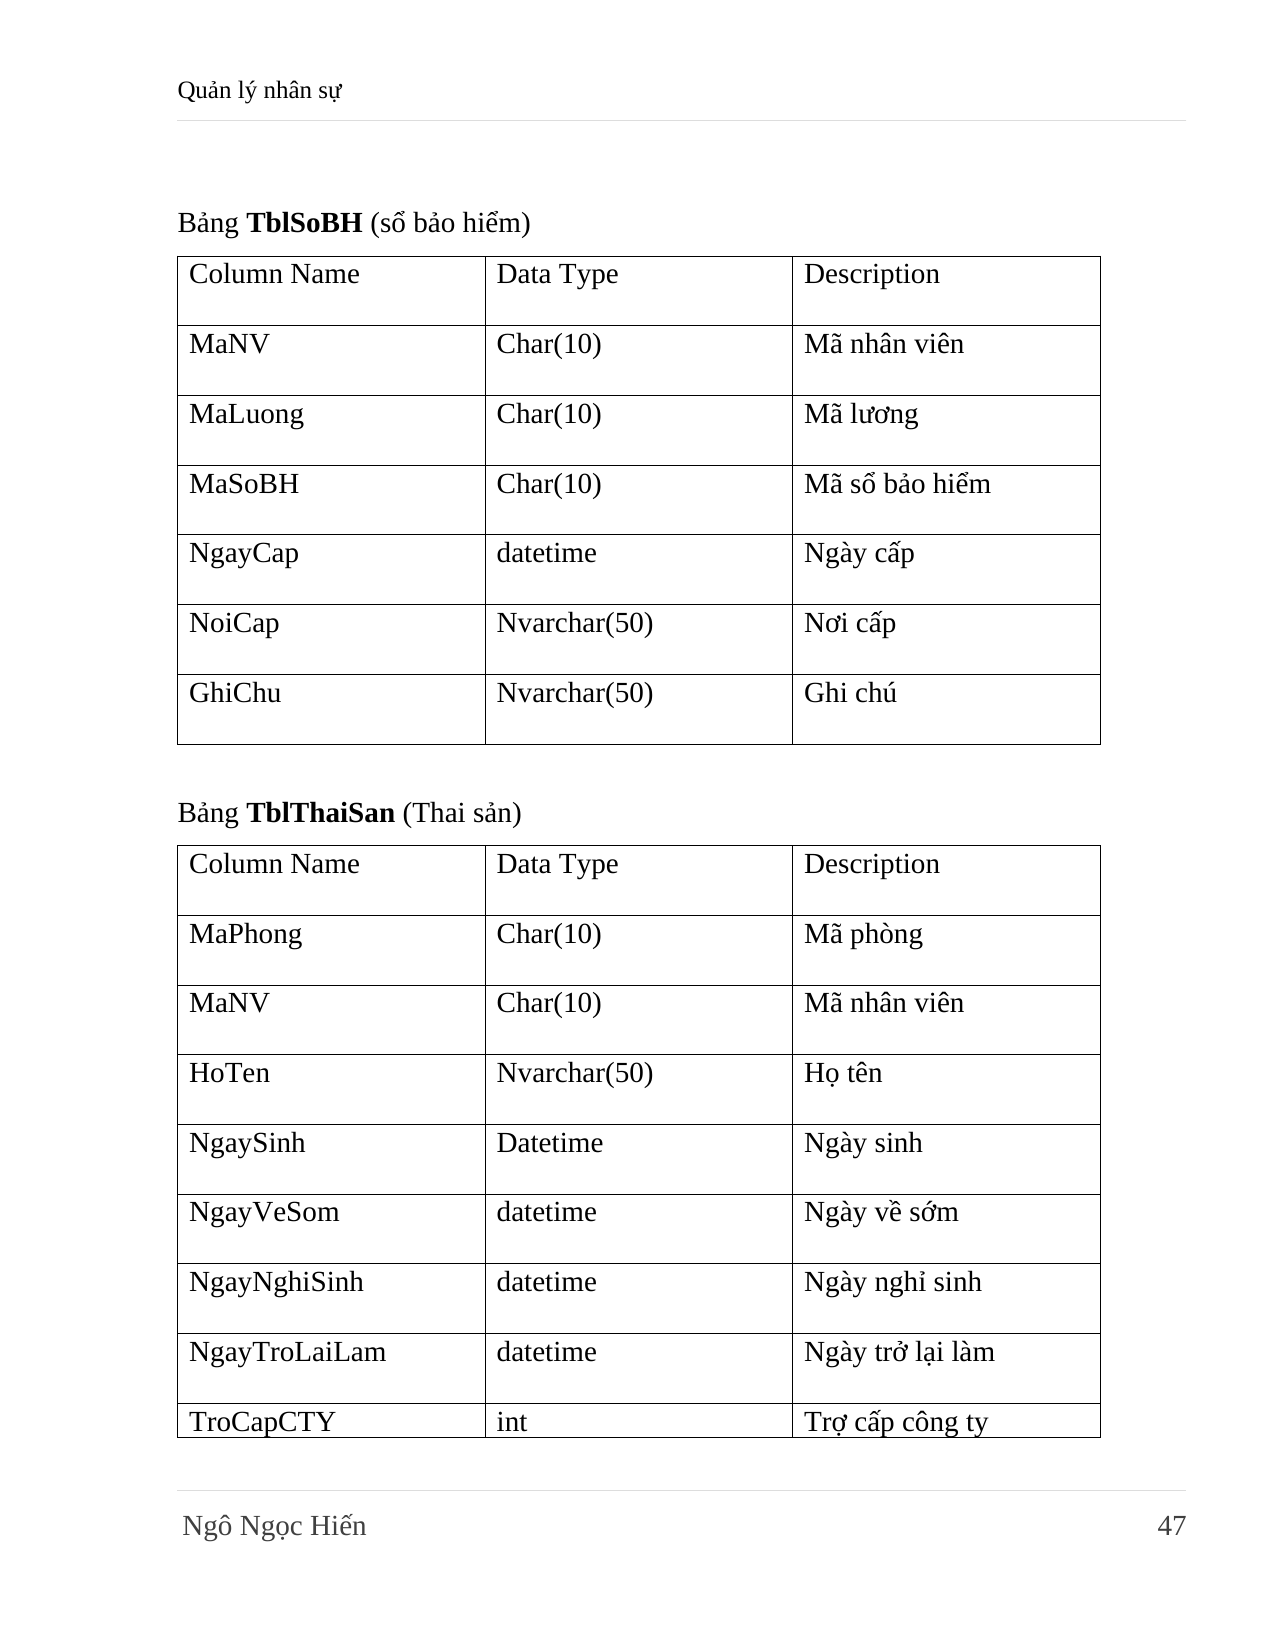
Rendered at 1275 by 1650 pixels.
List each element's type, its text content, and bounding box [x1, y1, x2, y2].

text Bảng TblSoBH (sổ bảo hiểm) [177, 205, 1186, 239]
table_cell NgayNghiSinh [178, 1264, 485, 1333]
table_cell Ghi chú [793, 675, 1100, 743]
table_cell NgayCap [178, 535, 485, 604]
table_cell TroCapCTY [178, 1404, 485, 1437]
table_cell Mã nhân viên [793, 986, 1100, 1054]
table_cell Ngày cấp [793, 535, 1100, 604]
table_header Data Type [486, 257, 792, 325]
table_cell Mã nhân viên [793, 326, 1100, 395]
table_cell NgayTroLaiLam [178, 1334, 485, 1403]
table_cell int [486, 1404, 792, 1437]
table_cell Nơi cấp [793, 605, 1100, 674]
table_cell Datetime [486, 1125, 792, 1193]
table_cell datetime [486, 535, 792, 604]
table_cell Mã sổ bảo hiểm [793, 466, 1100, 534]
table_cell MaNV [178, 986, 485, 1054]
table_cell Char(10) [486, 396, 792, 465]
table_cell Mã lương [793, 396, 1100, 465]
table_cell Char(10) [486, 916, 792, 984]
table_cell Char(10) [486, 466, 792, 534]
table_cell Char(10) [486, 986, 792, 1054]
table_cell MaLuong [178, 396, 485, 465]
table_cell Mã phòng [793, 916, 1100, 984]
table_cell Ngày sinh [793, 1125, 1100, 1193]
table_header Column Name [178, 846, 485, 915]
table_cell MaPhong [178, 916, 485, 984]
text Bảng TblThaiSan (Thai sản) [177, 795, 1186, 828]
table_cell Nvarchar(50) [486, 605, 792, 674]
table_cell NgayVeSom [178, 1195, 485, 1263]
table_cell datetime [486, 1334, 792, 1403]
table_cell Ngày trở lại làm [793, 1334, 1100, 1403]
table_cell NoiCap [178, 605, 485, 674]
table_cell GhiChu [178, 675, 485, 743]
table_cell MaNV [178, 326, 485, 395]
table_cell datetime [486, 1195, 792, 1263]
table_header Data Type [486, 846, 792, 915]
table_header Description [793, 257, 1100, 325]
table_cell MaSoBH [178, 466, 485, 534]
table_cell Ngày nghỉ sinh [793, 1264, 1100, 1333]
table_cell datetime [486, 1264, 792, 1333]
table_cell Nvarchar(50) [486, 675, 792, 743]
table_cell HoTen [178, 1055, 485, 1124]
table_cell Ngày về sớm [793, 1195, 1100, 1263]
table_cell Char(10) [486, 326, 792, 395]
table_header Description [793, 846, 1100, 915]
table_header Column Name [178, 257, 485, 325]
table_cell Họ tên [793, 1055, 1100, 1124]
table_cell NgaySinh [178, 1125, 485, 1193]
table_cell Nvarchar(50) [486, 1055, 792, 1124]
table_cell Trợ cấp công ty [793, 1404, 1100, 1437]
